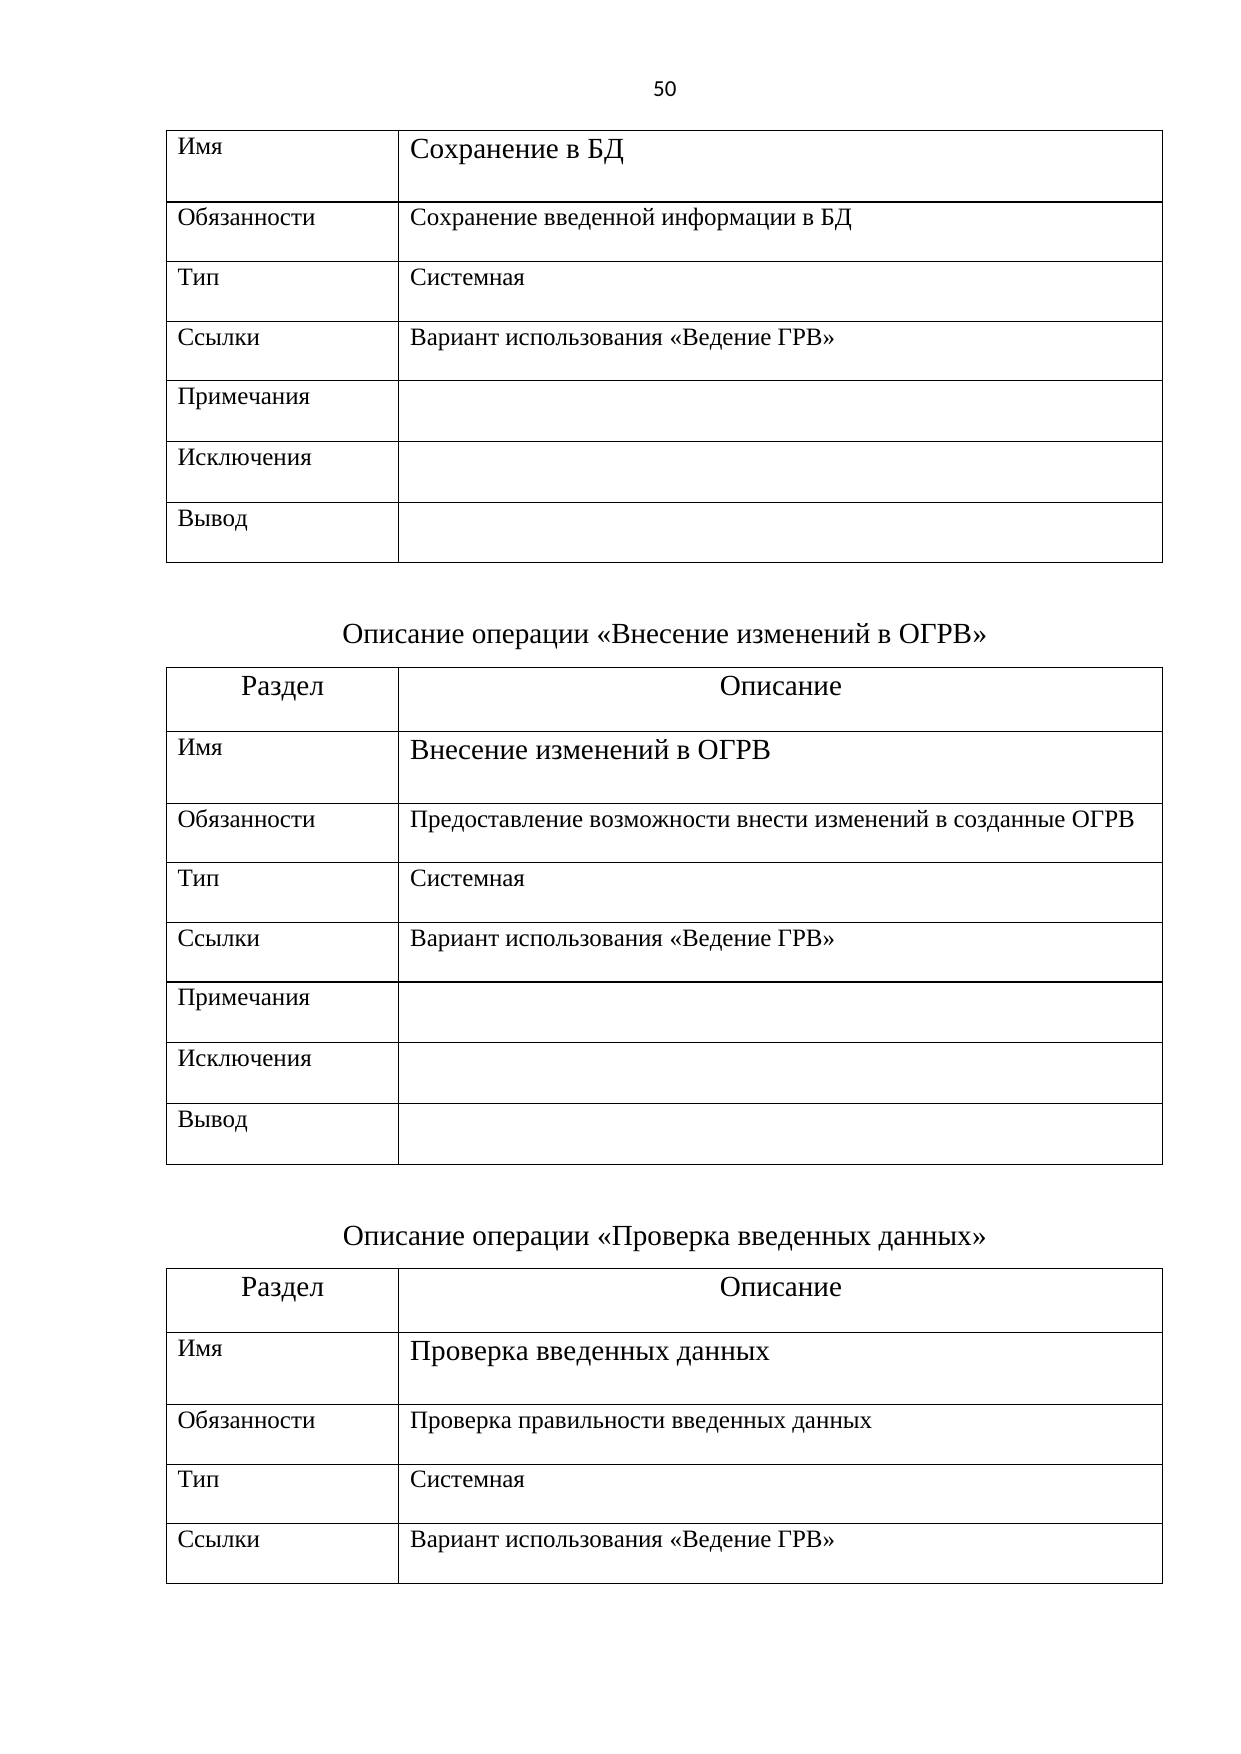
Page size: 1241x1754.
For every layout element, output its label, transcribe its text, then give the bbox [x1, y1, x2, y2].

table_cell Ссылки [167, 1524, 398, 1583]
table_cell Тип [167, 1465, 398, 1523]
table_cell Вывод [167, 1104, 398, 1163]
table_cell Проверка правильности введенных данных [399, 1405, 1162, 1463]
table_cell Внесение изменений в ОГРВ [399, 732, 1162, 803]
table_cell [399, 983, 1162, 1042]
text Описание операции «Внесение изменений в ОГРВ» [177, 616, 1152, 650]
table_cell Имя [167, 1333, 398, 1404]
table_cell Имя [167, 131, 398, 201]
table_cell Тип [167, 262, 398, 321]
table_cell Ссылки [167, 923, 398, 981]
table_cell Ссылки [167, 322, 398, 380]
table_cell Системная [399, 863, 1162, 922]
table_cell Вариант использования «Ведение ГРВ» [399, 322, 1162, 380]
table_cell Обязанности [167, 804, 398, 862]
text Описание операции «Проверка введенных данных» [177, 1218, 1152, 1251]
table_cell Вариант использования «Ведение ГРВ» [399, 1524, 1162, 1583]
table_cell Тип [167, 863, 398, 922]
table_cell Сохранение в БД [399, 131, 1162, 201]
table_cell Исключения [167, 442, 398, 502]
table_cell [399, 1104, 1162, 1163]
table_cell Системная [399, 262, 1162, 321]
table_header Раздел [167, 1269, 398, 1332]
table_cell Проверка введенных данных [399, 1333, 1162, 1404]
table_cell Имя [167, 732, 398, 803]
table_cell Вывод [167, 503, 398, 562]
table_header Описание [399, 1269, 1162, 1332]
table_cell [399, 442, 1162, 502]
table_cell [399, 381, 1162, 441]
table_cell Предоставление возможности внести изменений в созданные ОГРВ [399, 804, 1162, 862]
table_cell [399, 503, 1162, 562]
table_cell Вариант использования «Ведение ГРВ» [399, 923, 1162, 981]
table_cell Примечания [167, 983, 398, 1042]
table_header Раздел [167, 668, 398, 731]
table_cell Обязанности [167, 1405, 398, 1463]
table_cell Сохранение введенной информации в БД [399, 203, 1162, 261]
table_cell Примечания [167, 381, 398, 441]
table_cell Обязанности [167, 203, 398, 261]
table_header Описание [399, 668, 1162, 731]
table_cell [399, 1043, 1162, 1103]
table_cell Системная [399, 1465, 1162, 1523]
table_cell Исключения [167, 1043, 398, 1103]
